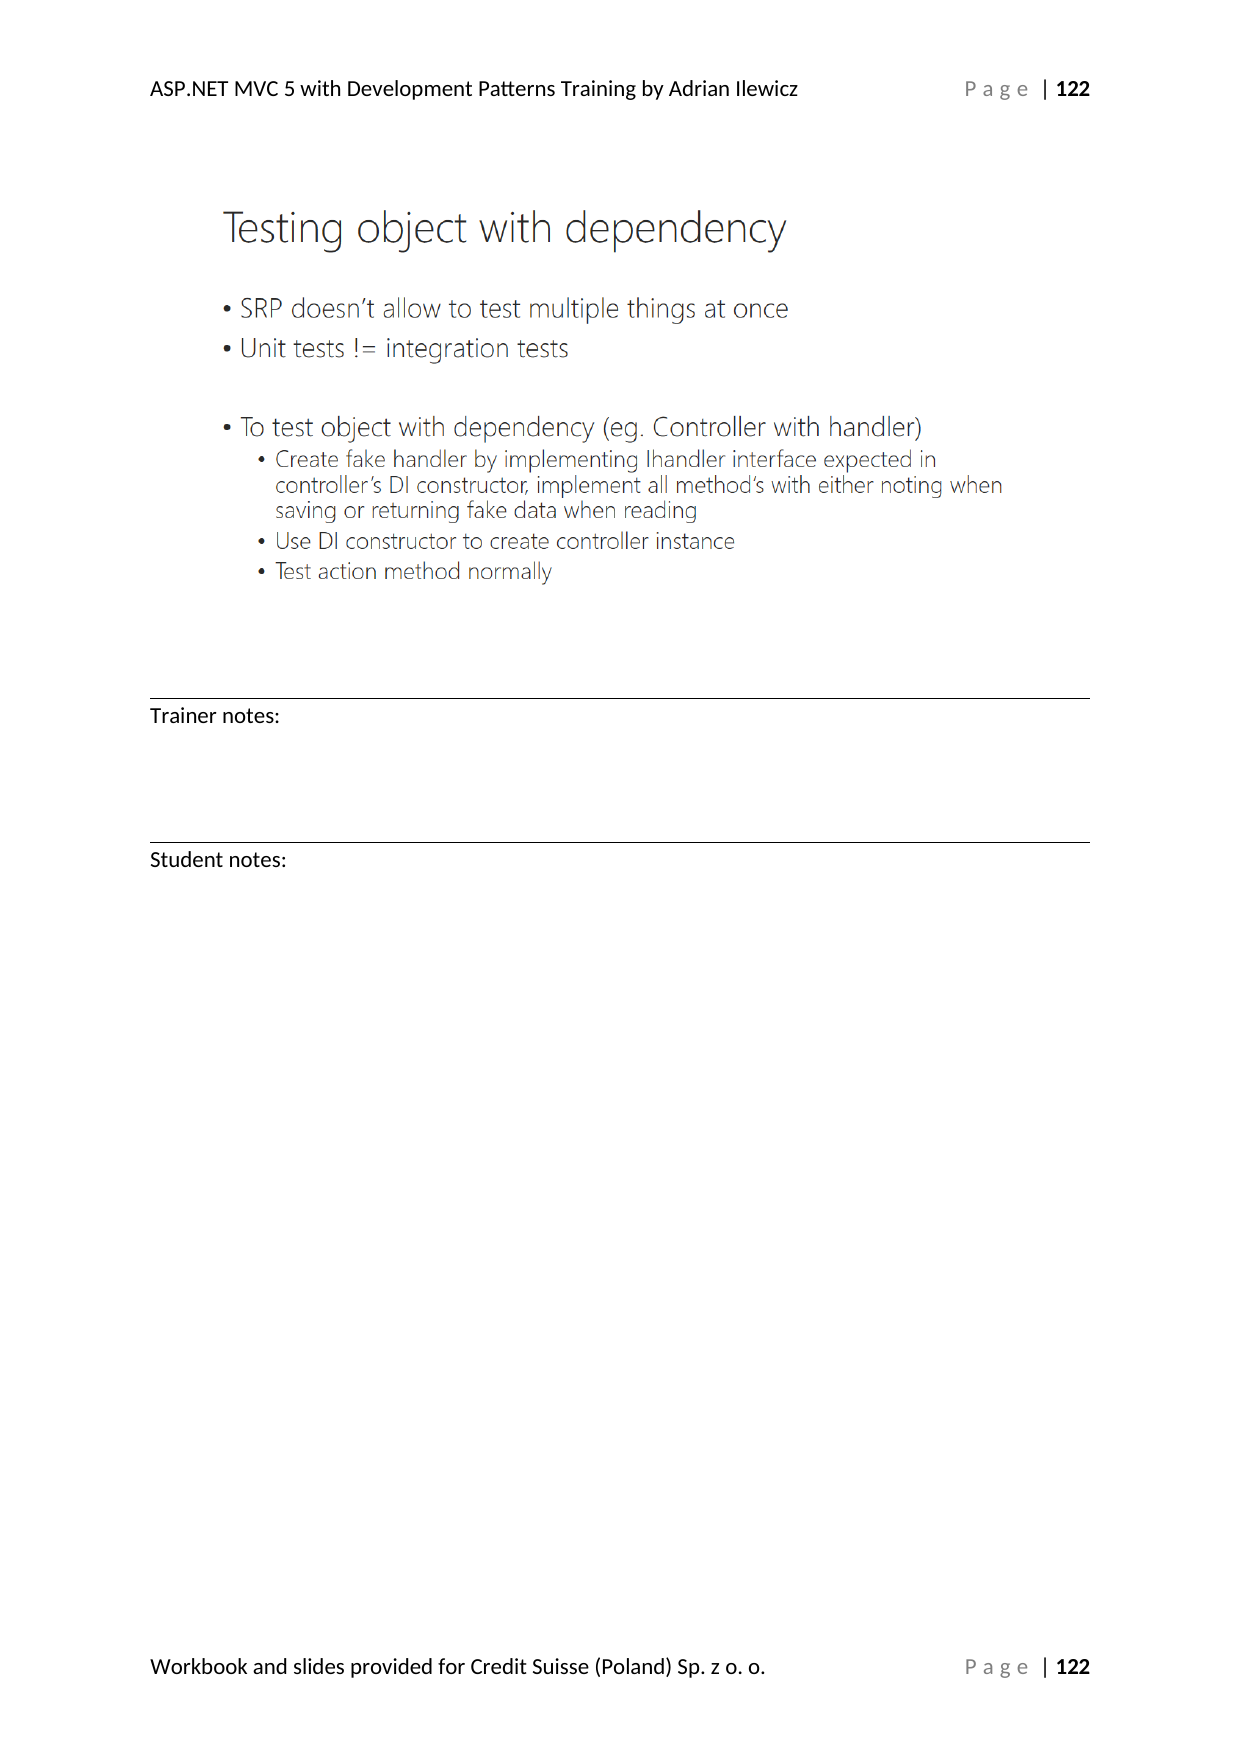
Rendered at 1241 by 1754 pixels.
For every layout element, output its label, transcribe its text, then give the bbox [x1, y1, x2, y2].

text Student notes: [150, 843, 1090, 873]
picture [150, 149, 1090, 680]
text Trainer notes: [150, 699, 1090, 729]
